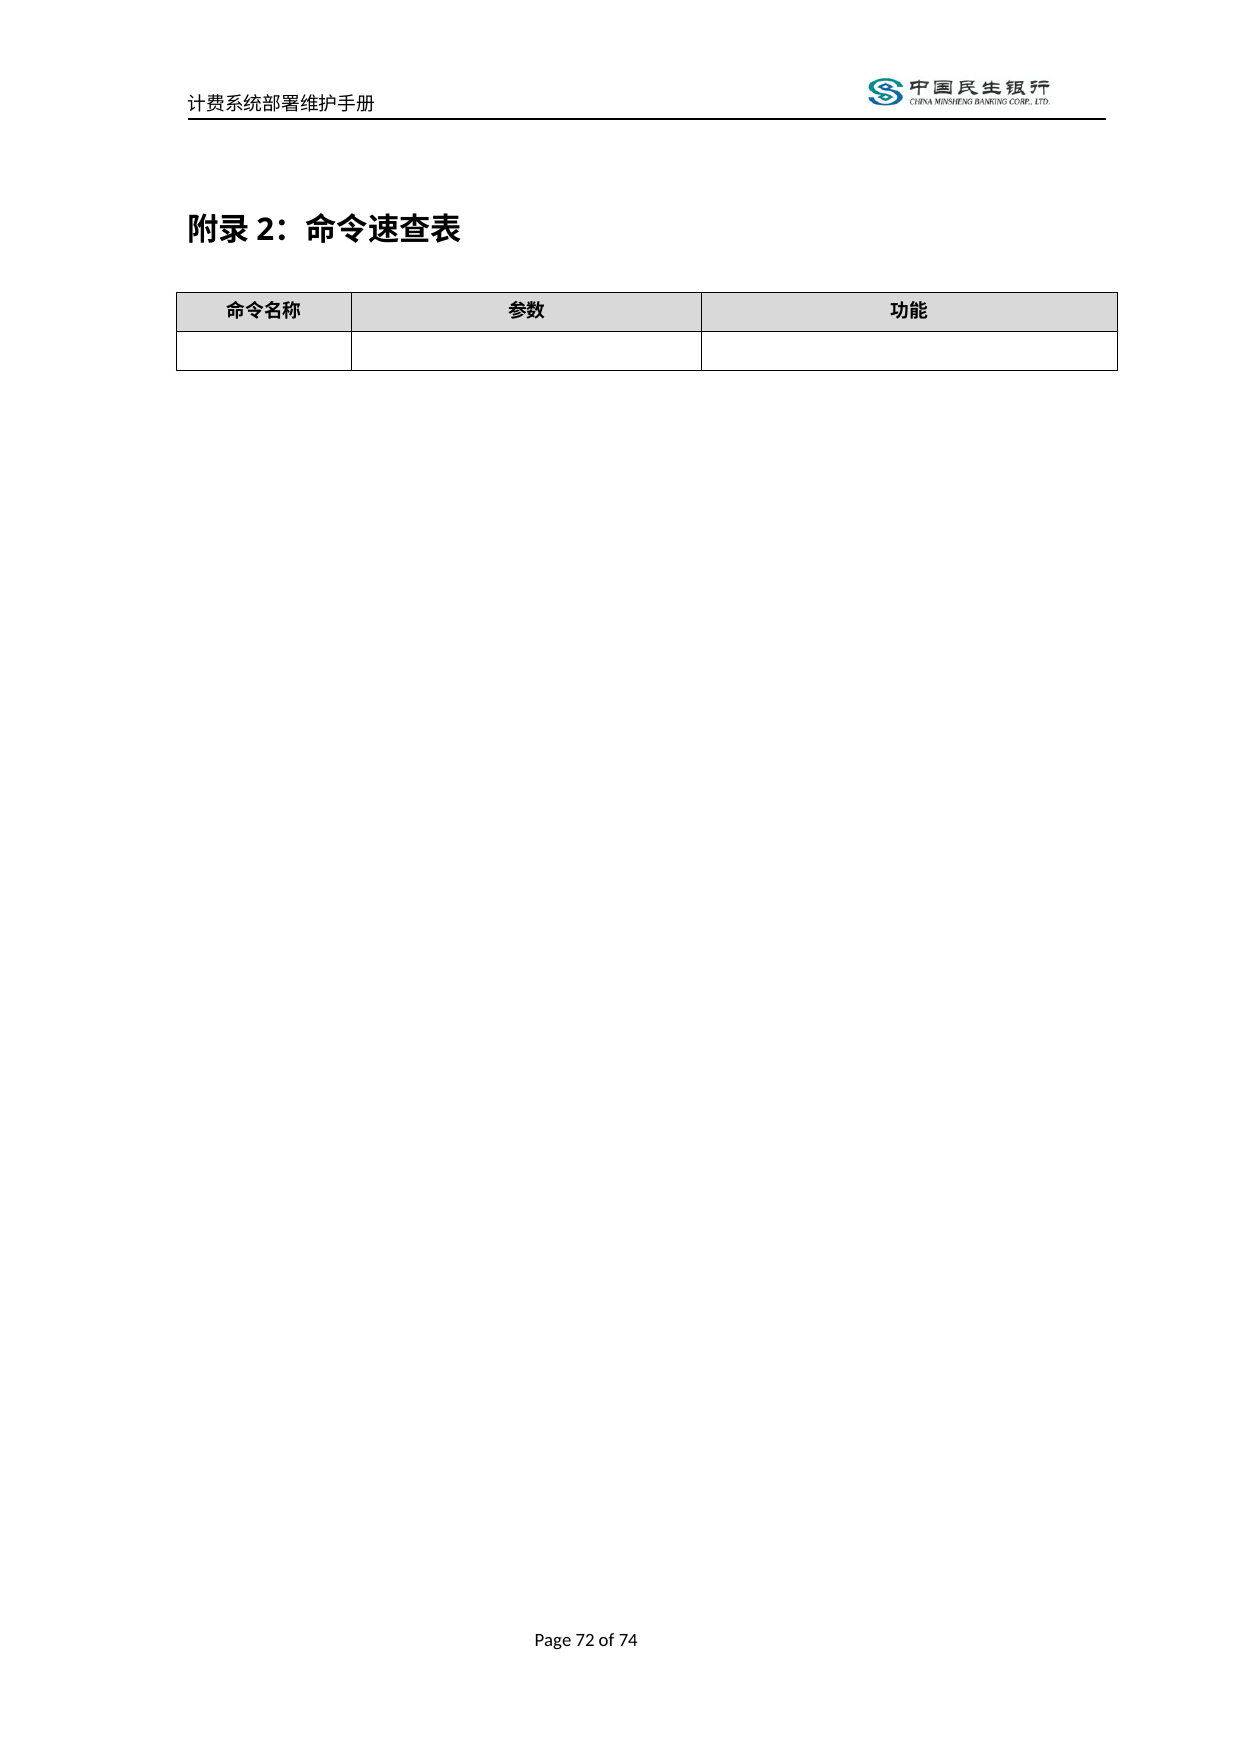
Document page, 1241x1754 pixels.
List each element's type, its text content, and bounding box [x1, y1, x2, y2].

table_header 命令名称 [177, 293, 351, 331]
picture [863, 68, 1053, 114]
table_cell [352, 332, 701, 370]
table_header 功能 [702, 293, 1117, 331]
table_cell [702, 332, 1117, 370]
table_header 参数 [352, 293, 701, 331]
table_cell [177, 332, 351, 370]
subtitle 附录2：命令速查表 [187, 194, 1106, 259]
